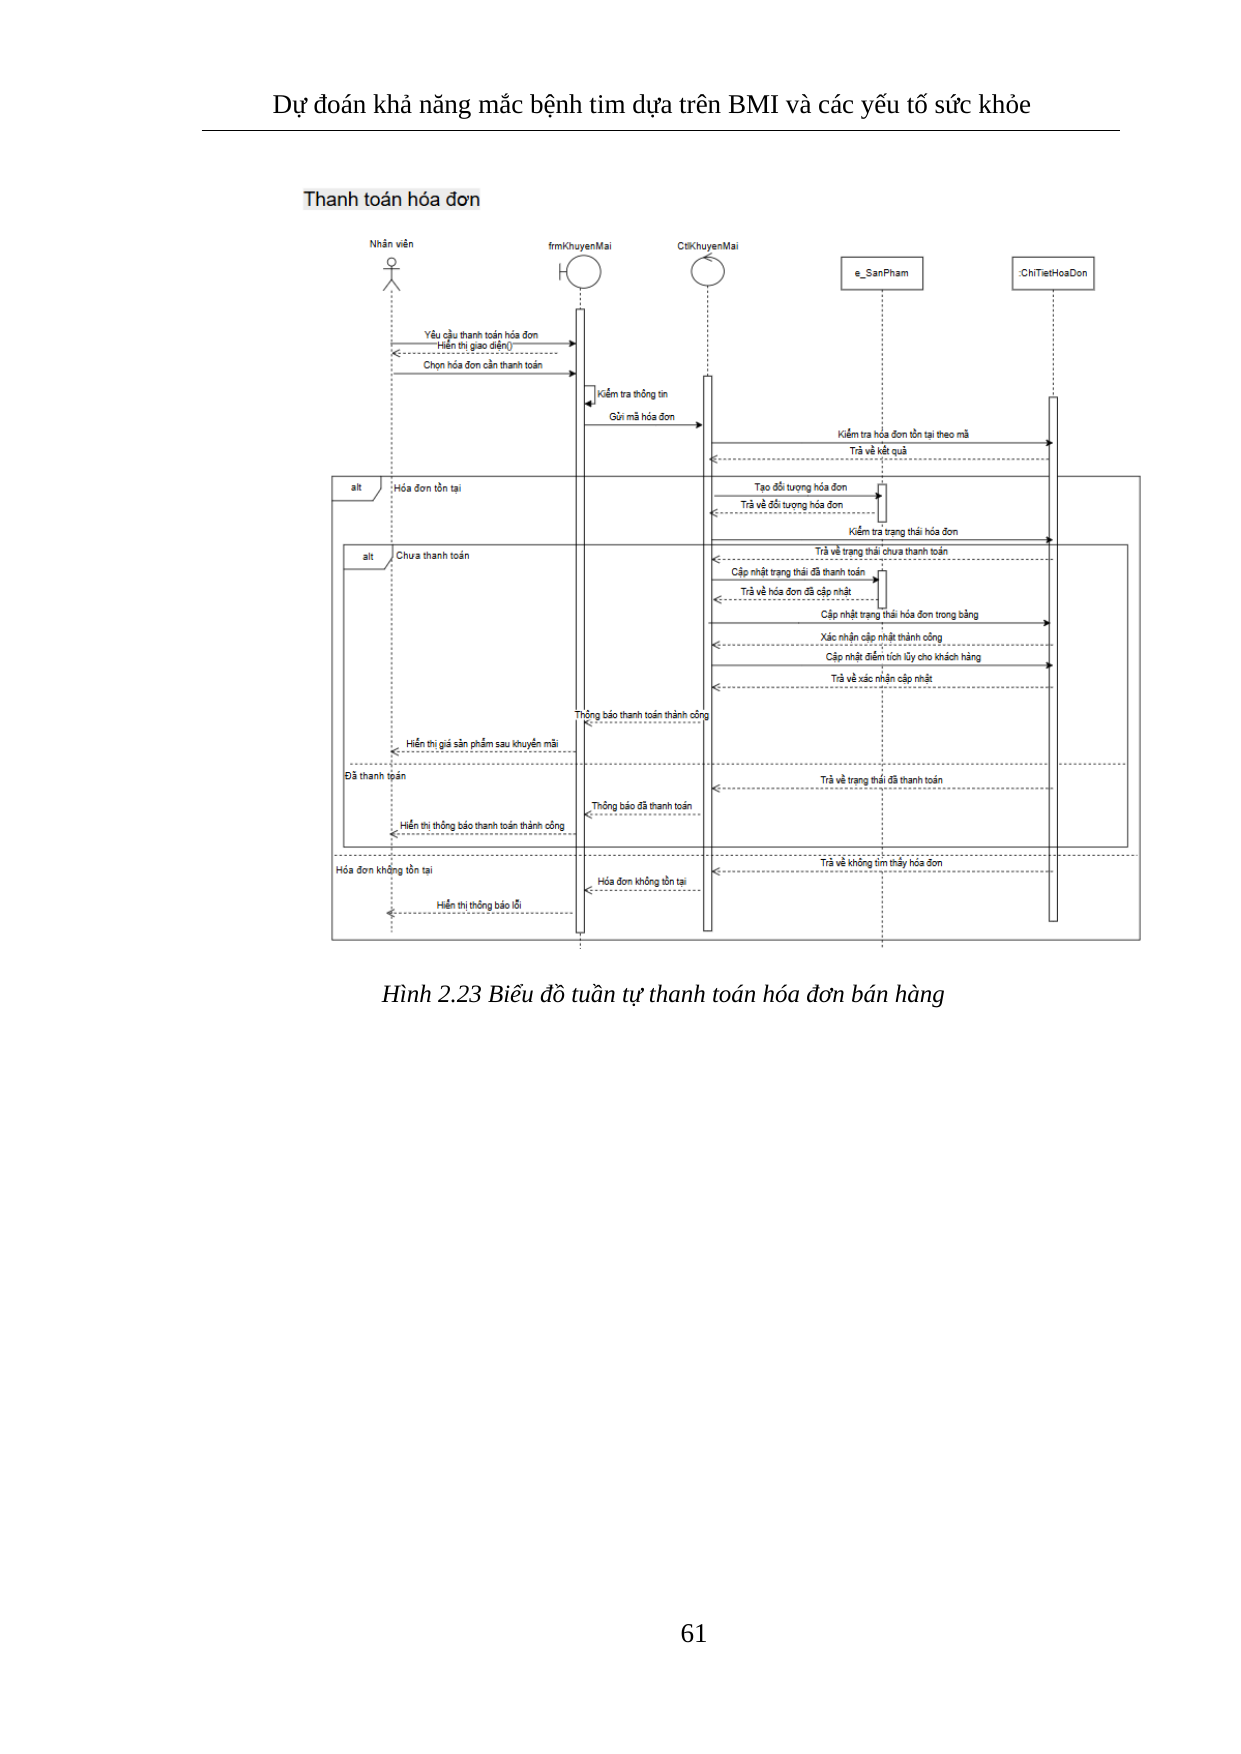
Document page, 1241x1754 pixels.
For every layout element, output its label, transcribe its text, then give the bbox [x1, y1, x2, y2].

picture [289, 177, 1148, 949]
